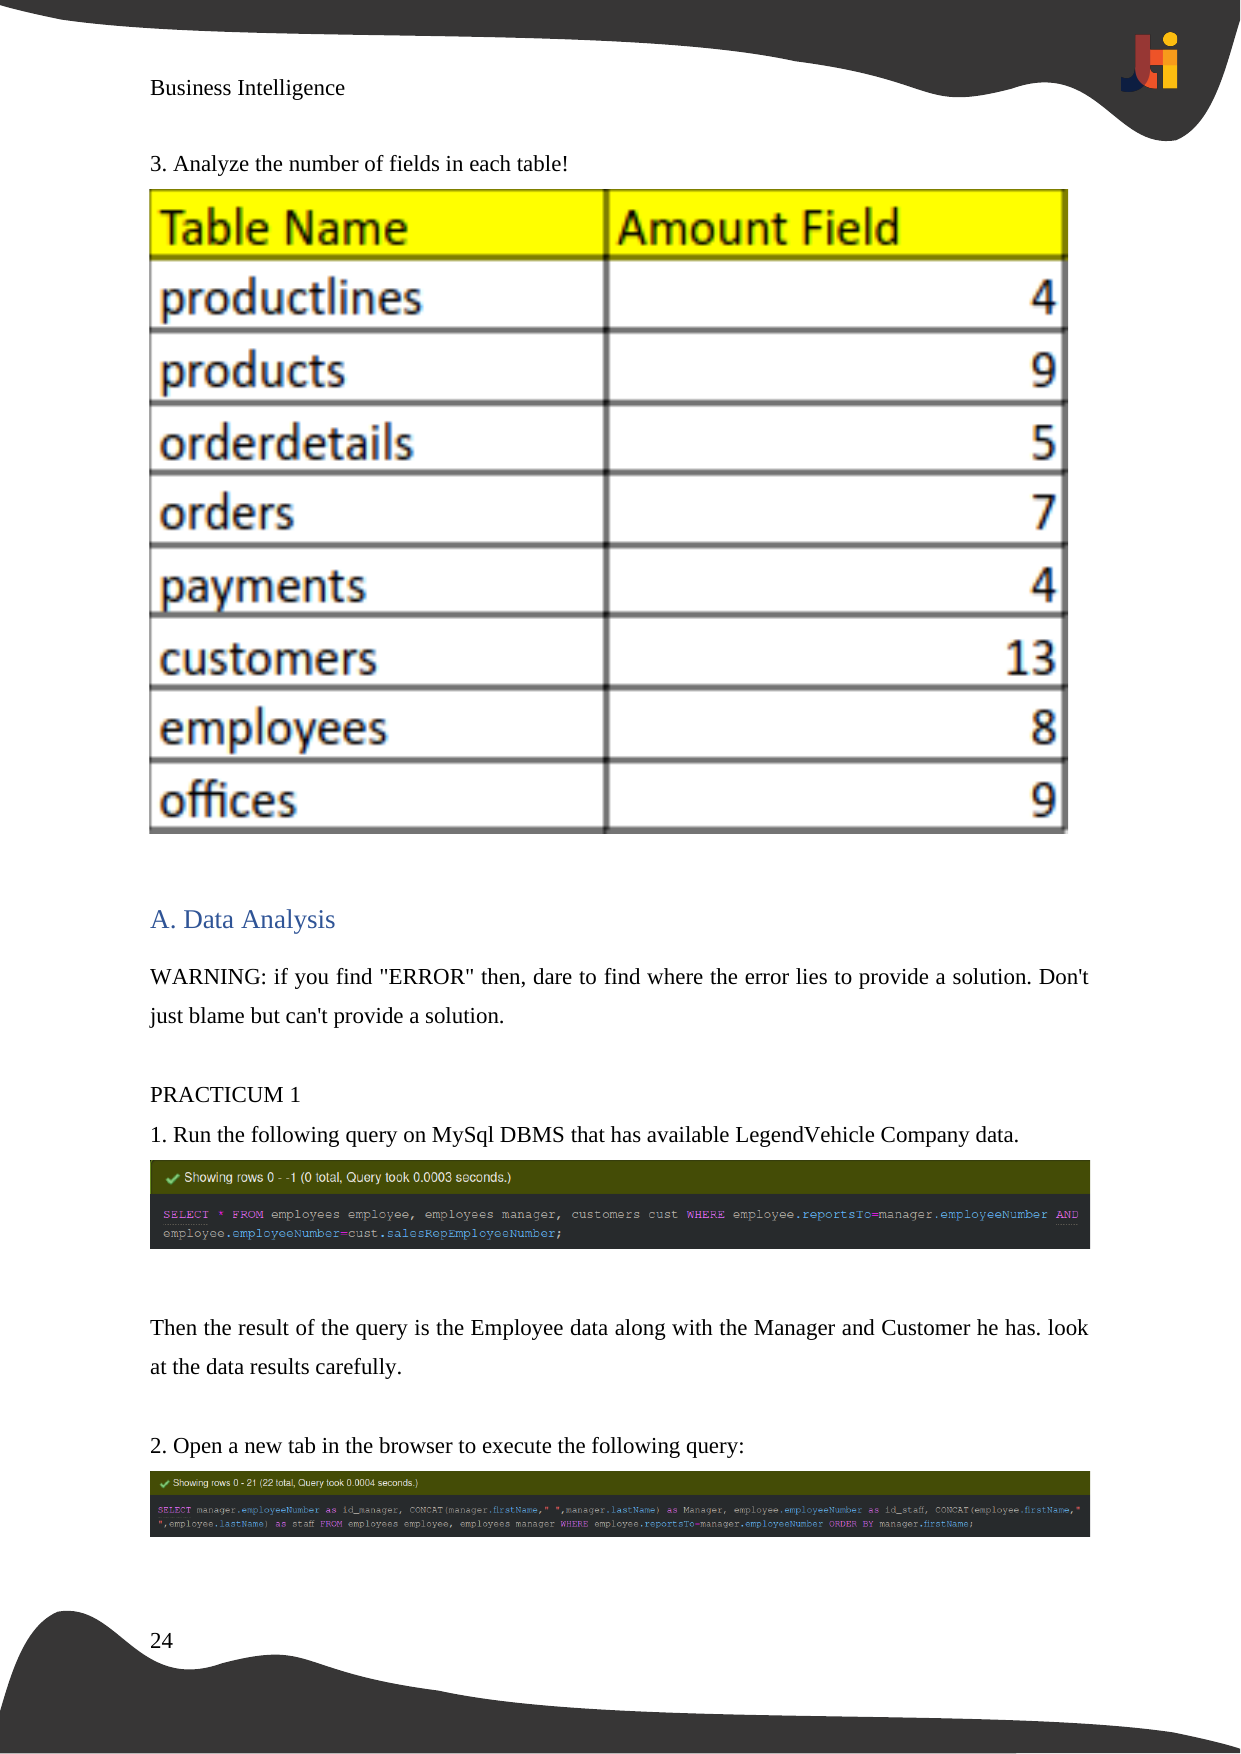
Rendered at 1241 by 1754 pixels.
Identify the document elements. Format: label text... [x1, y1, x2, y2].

text PRACTICUM 1 [150, 1081, 1090, 1107]
picture [1121, 32, 1178, 92]
picture [149, 189, 1069, 834]
picture [150, 1471, 1091, 1537]
subtitle A. Data Analysis [150, 903, 1090, 935]
text 3. Analyze the number of fields in each table! [150, 150, 1090, 176]
picture [150, 1160, 1091, 1249]
text 2. Open a new tab in the browser to execute the following query: [150, 1432, 1090, 1459]
text WARNING: if you find "ERROR" then, dare to find where the error lies to provide a solution. Don't just blame but can't provide a solution. [150, 963, 1090, 1028]
text Then the result of the query is the Employee data along with the Manager and Customer he has. look at the data results carefully. [150, 1314, 1090, 1380]
text 1. Run the following query on MySql DBMS that has available LegendVehicle Company data. [150, 1121, 1090, 1147]
